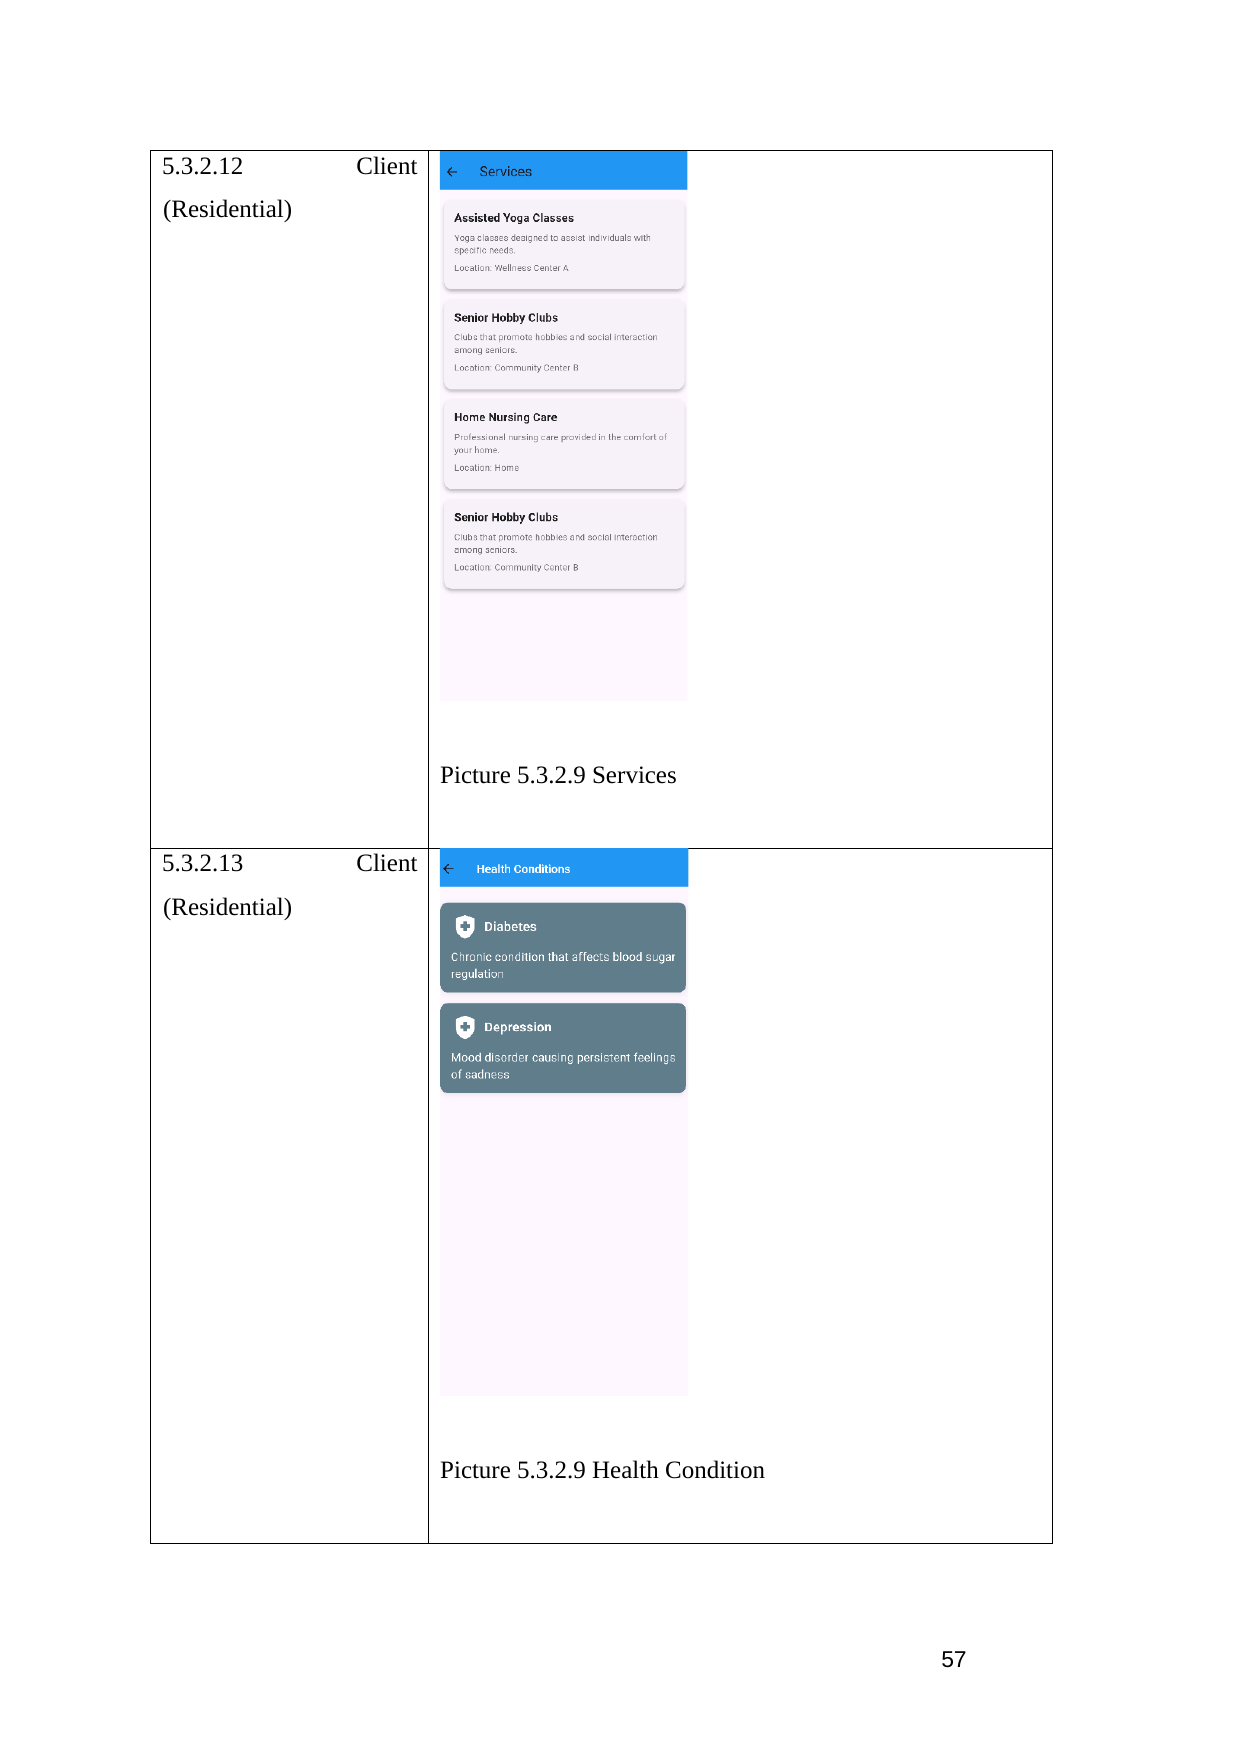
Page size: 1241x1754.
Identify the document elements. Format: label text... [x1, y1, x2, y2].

table_cell Picture 5.3.2.9 Health Condition [429, 849, 1052, 1543]
picture [439, 151, 688, 701]
table_cell 5.3.2.12 Client (Residential) [151, 151, 428, 847]
picture [439, 848, 689, 1396]
table_cell Picture 5.3.2.9 Services [429, 151, 1052, 847]
table_cell 5.3.2.13 Client (Residential) [151, 849, 428, 1543]
